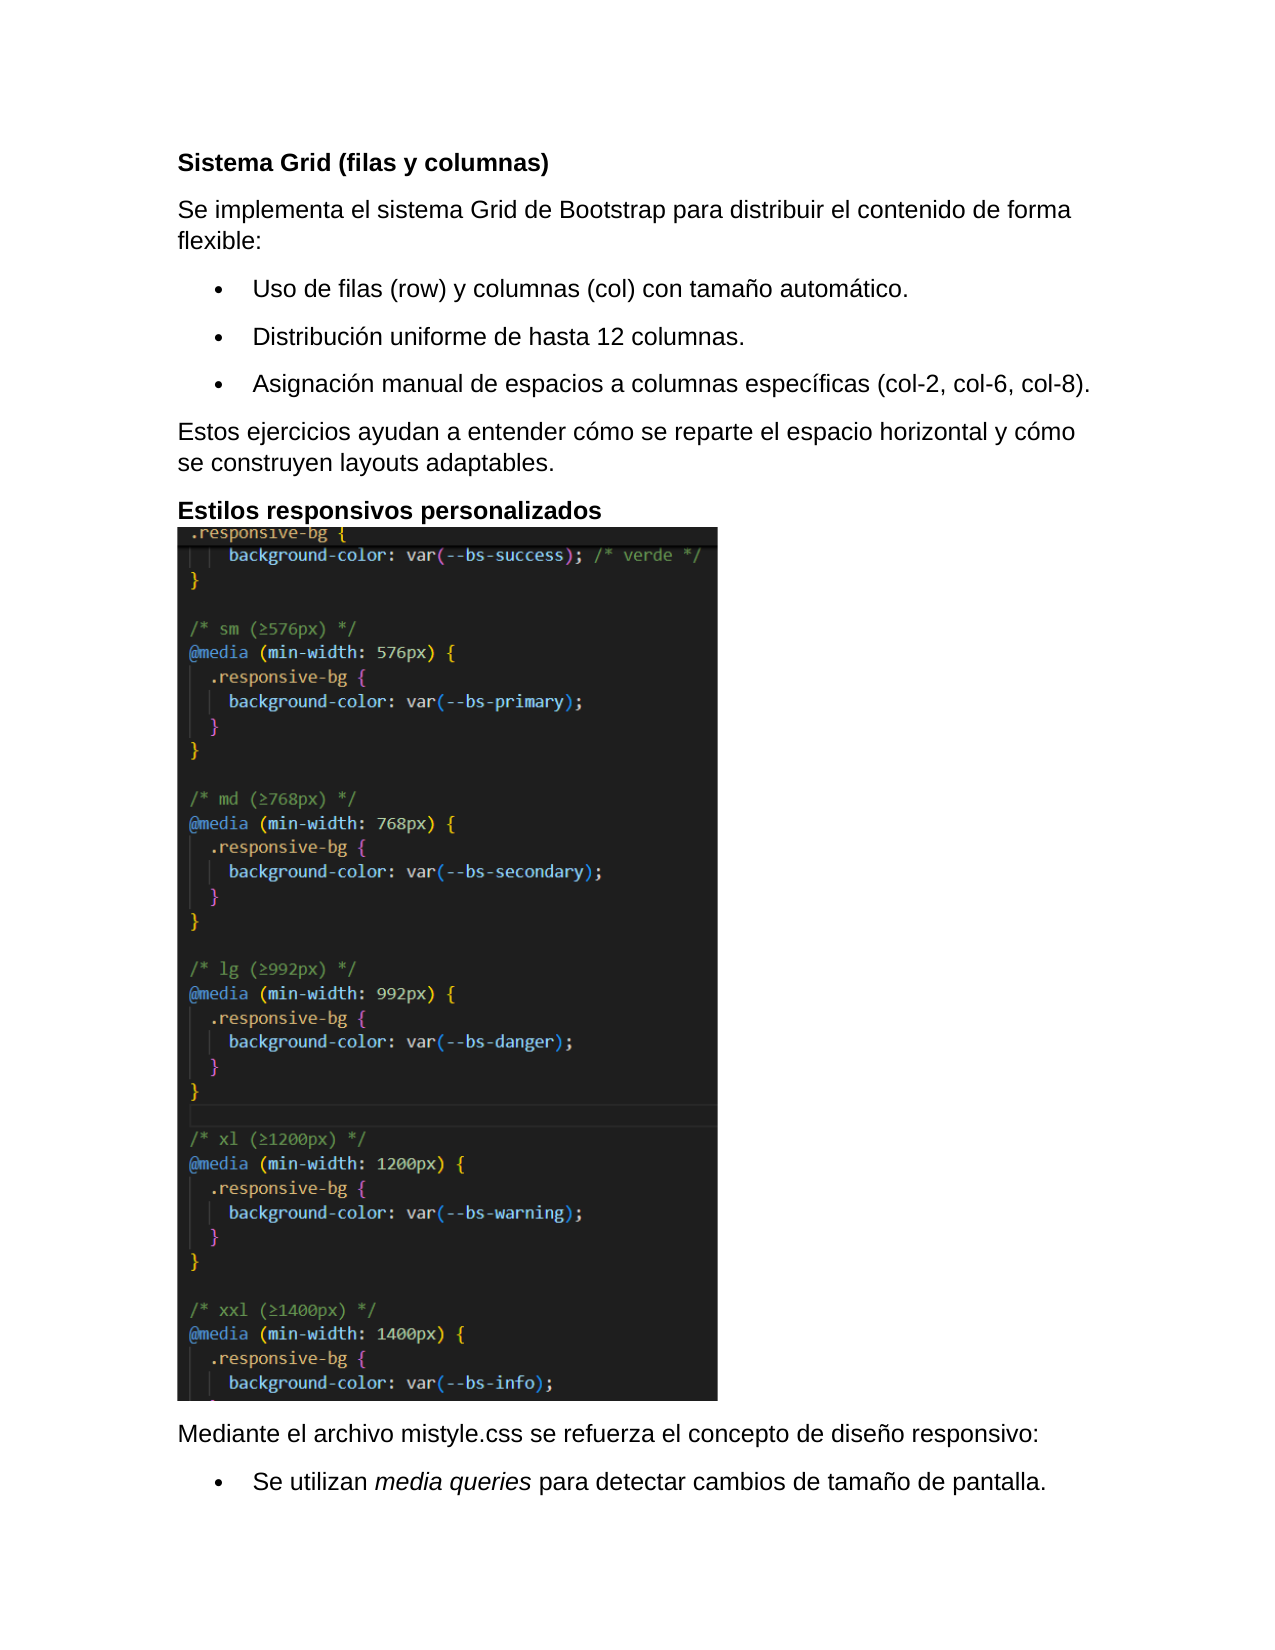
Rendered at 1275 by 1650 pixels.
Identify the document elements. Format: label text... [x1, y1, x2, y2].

text Se implementa el sistema Grid de Bootstrap para distribuir el contenido de forma flexible: [177, 195, 1098, 255]
text Mediante el archivo mistyle.css se refuerza el concepto de diseño responsivo: [177, 1419, 1098, 1448]
list Se utilizan media queries para detectar cambios de tamaño de pantalla. [215, 1467, 1098, 1496]
list Uso de filas (row) y columnas (col) con tamaño automático. [215, 274, 1098, 303]
list Distribución uniforme de hasta 12 columnas. [215, 322, 1098, 351]
text Estos ejercicios ayudan a entender cómo se reparte el espacio horizontal y cómo se construyen layouts adaptables. [177, 417, 1098, 477]
list Asignación manual de espacios a columnas específicas (col-2, col-6, col-8). [215, 369, 1098, 398]
text Sistema Grid (filas y columnas) [177, 148, 1098, 176]
picture [177, 527, 718, 1401]
